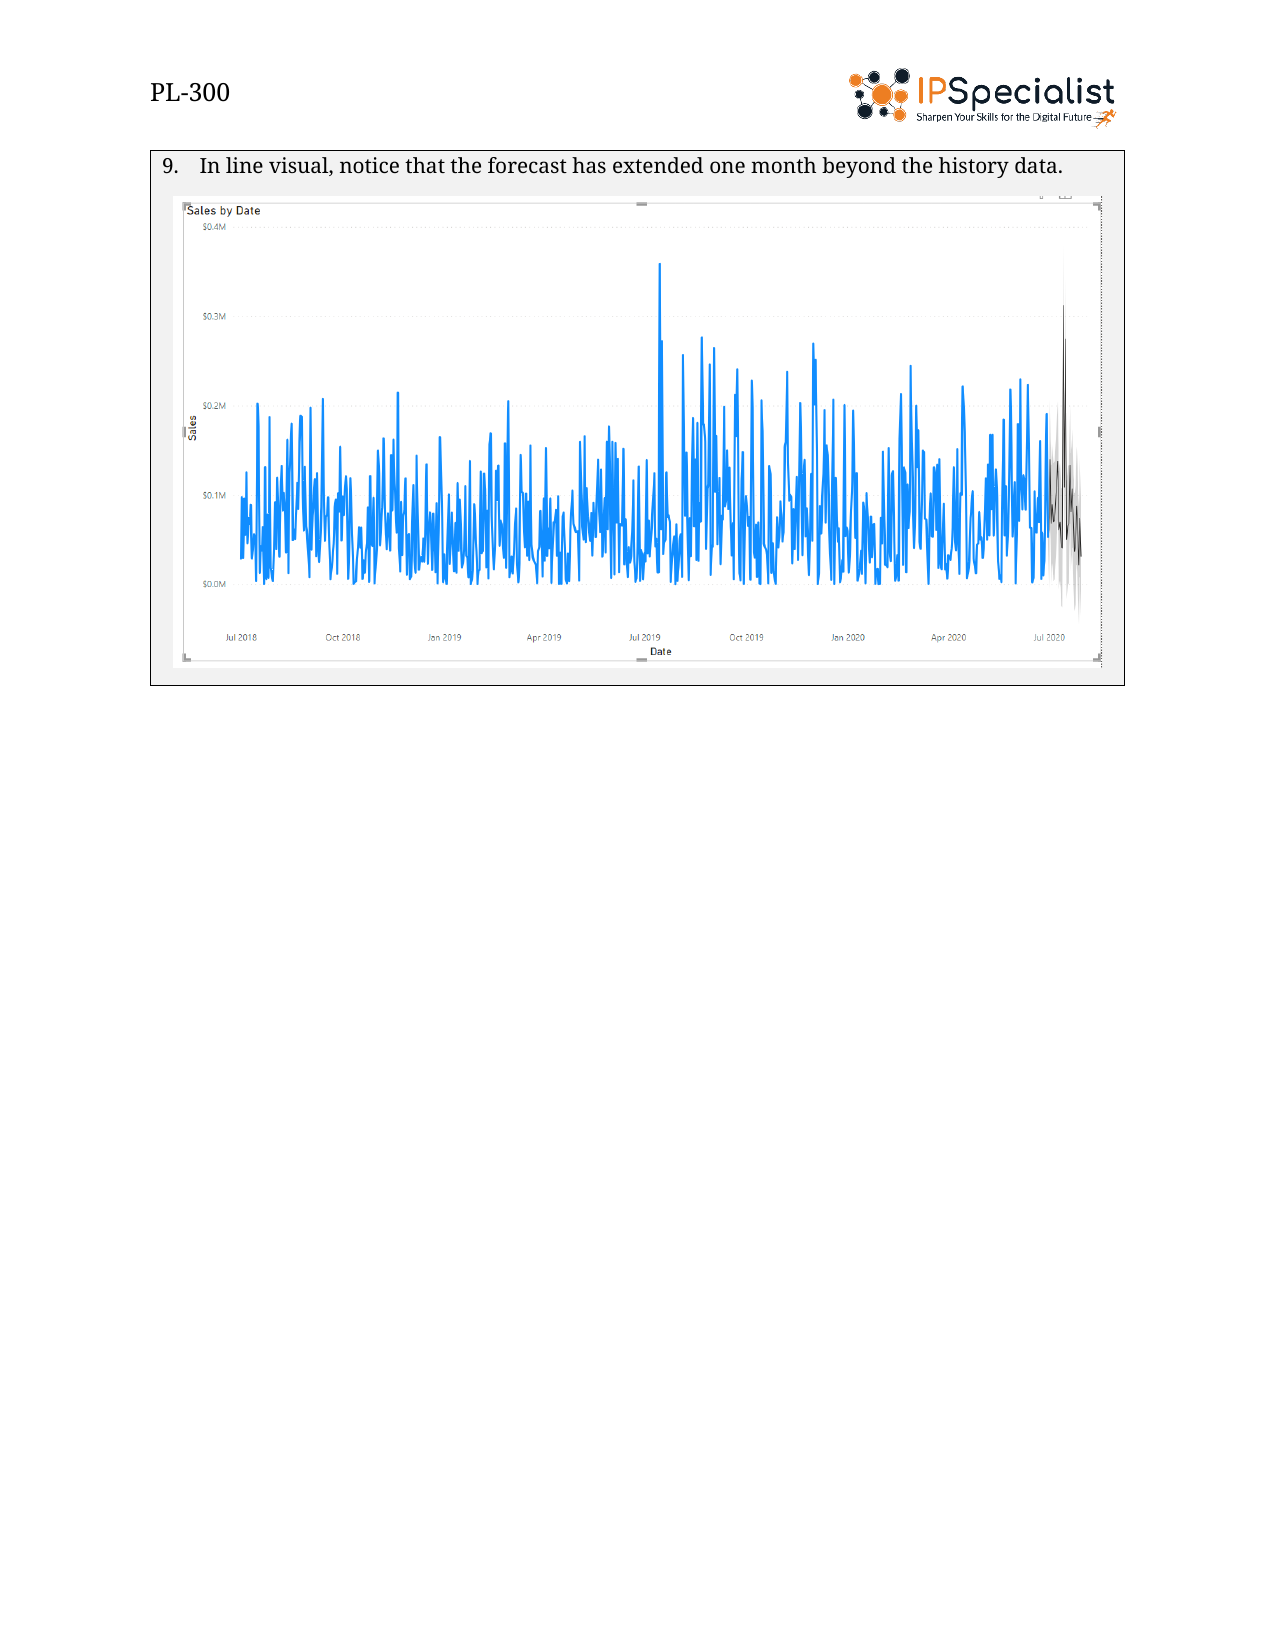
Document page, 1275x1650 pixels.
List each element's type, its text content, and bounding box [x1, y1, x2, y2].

picture [173, 196, 1103, 668]
picture [843, 54, 1121, 136]
